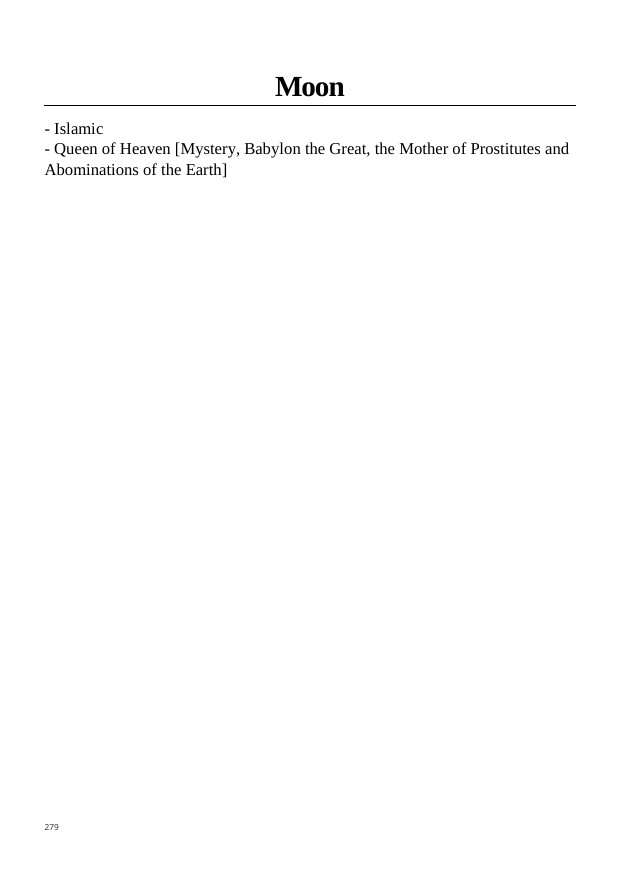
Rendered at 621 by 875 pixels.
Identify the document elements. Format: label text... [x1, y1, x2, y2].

subtitle Moon [44, 69, 576, 105]
text - Queen of Heaven [Mystery, Babylon the Great, the Mother of Prostitutes and Abominations of the Earth] [44, 139, 576, 179]
text - Islamic [44, 118, 576, 138]
